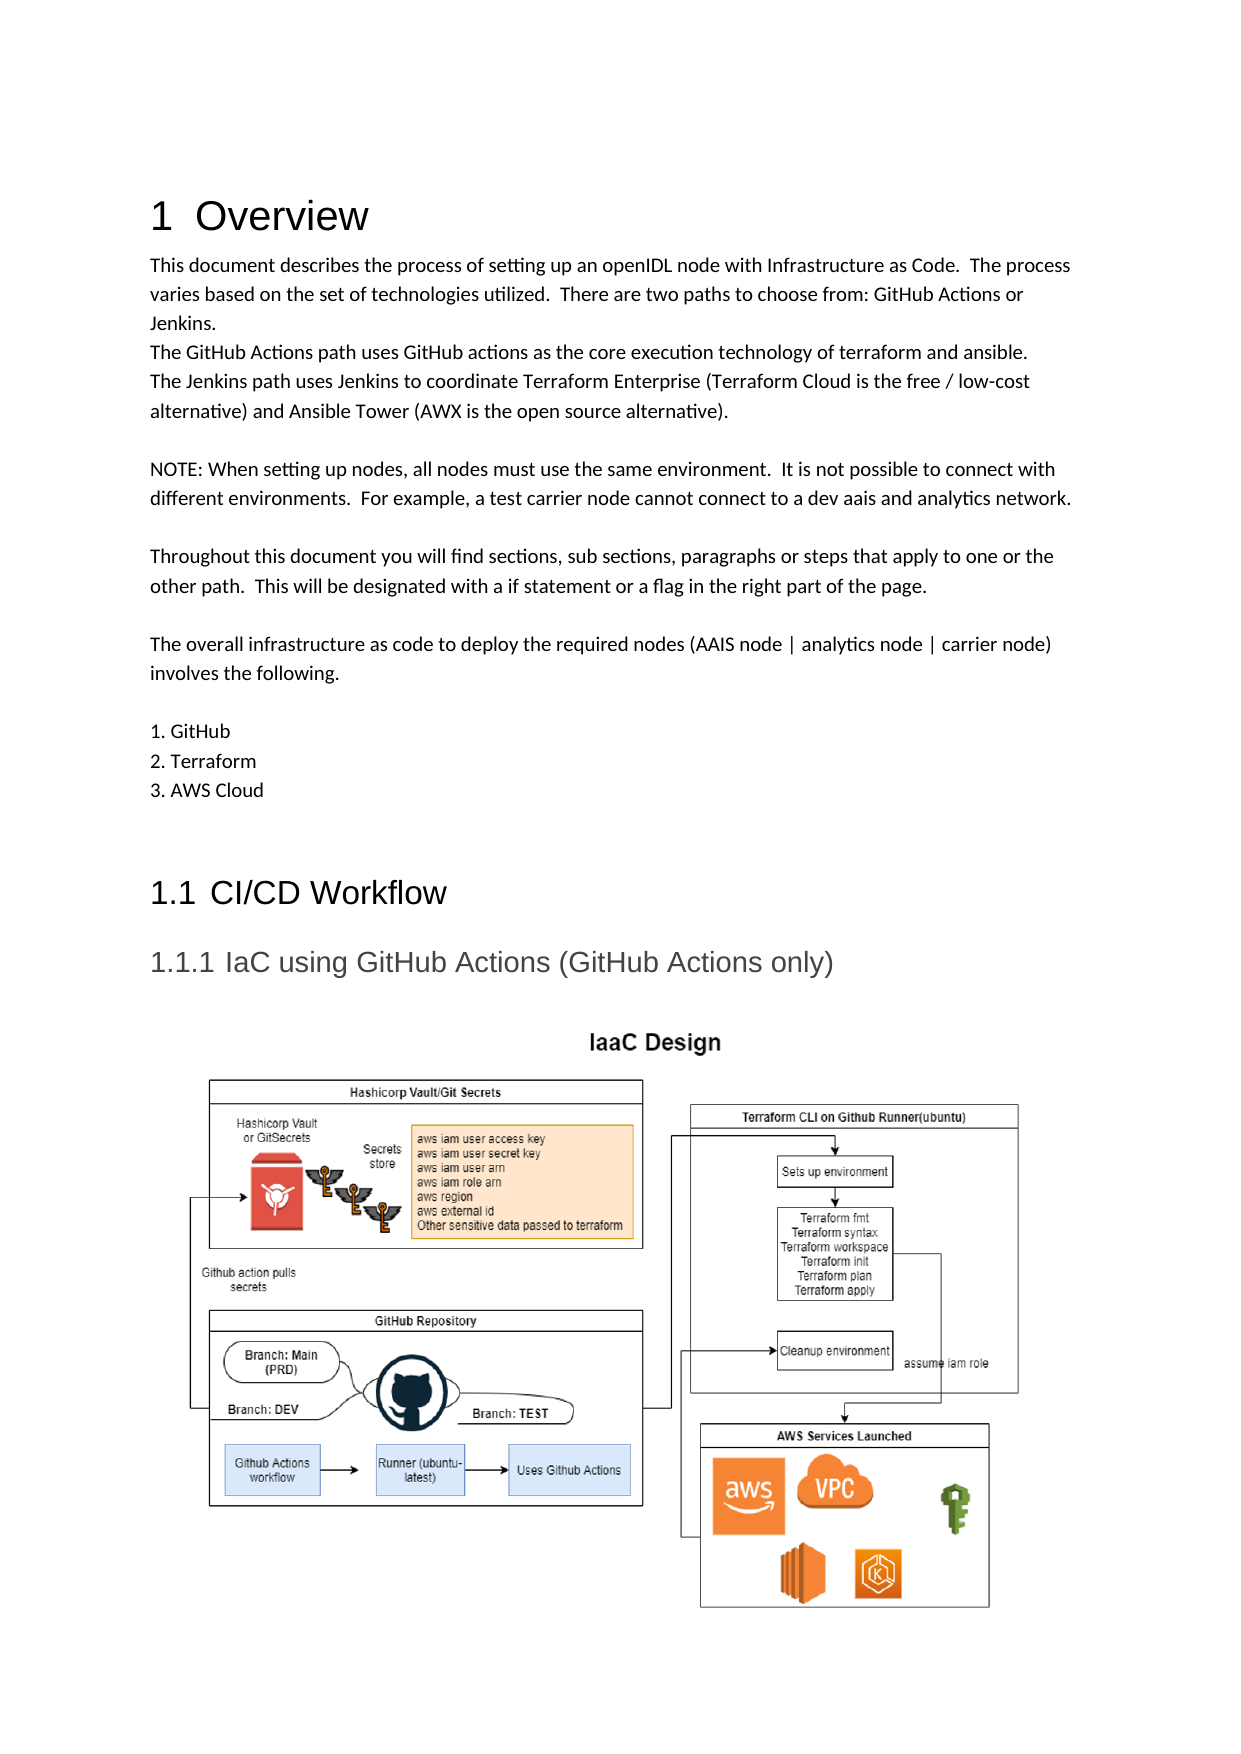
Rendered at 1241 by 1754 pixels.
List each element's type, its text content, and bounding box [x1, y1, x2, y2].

text The GitHub Actions path uses GitHub actions as the core execution technology of terraform and ansible. [150, 339, 1090, 365]
text The Jenkins path uses Jenkins to coordinate Terraform Enterprise (Terraform Cloud is the free / low-cost alternative) and Ansible Tower (AWX is the open source alternative). [150, 369, 1090, 423]
text Throughout this document you will find sections, sub sections, paragraphs or steps that apply to one or the other path. This will be designated with a if statement or a flag in the right part of the page. [150, 544, 1090, 598]
subtitle IaC using GitHub Actions (GitHub Actions only) [150, 945, 1090, 978]
text 2. Terraform [150, 748, 1090, 773]
text 3. AWS Cloud [150, 777, 1090, 802]
subtitle CI/CD Workflow [150, 873, 1090, 911]
text 1. GitHub [150, 719, 1090, 744]
text This document describes the process of setting up an openIDL node with Infrastructure as Code. The process varies based on the set of technologies utilized. There are two paths to choose from: GitHub Actions or Jenkins. [150, 252, 1090, 336]
text The overall infrastructure as code to deploy the required nodes (AAIS node | analytics node | carrier node) involves the following. [150, 631, 1090, 686]
subtitle Overview [150, 192, 1090, 239]
picture [172, 1007, 1025, 1621]
text NOTE: When setting up nodes, all nodes must use the same environment. It is not possible to connect with different environments. For example, a test carrier node cannot connect to a dev aais and analytics network. [150, 456, 1090, 511]
